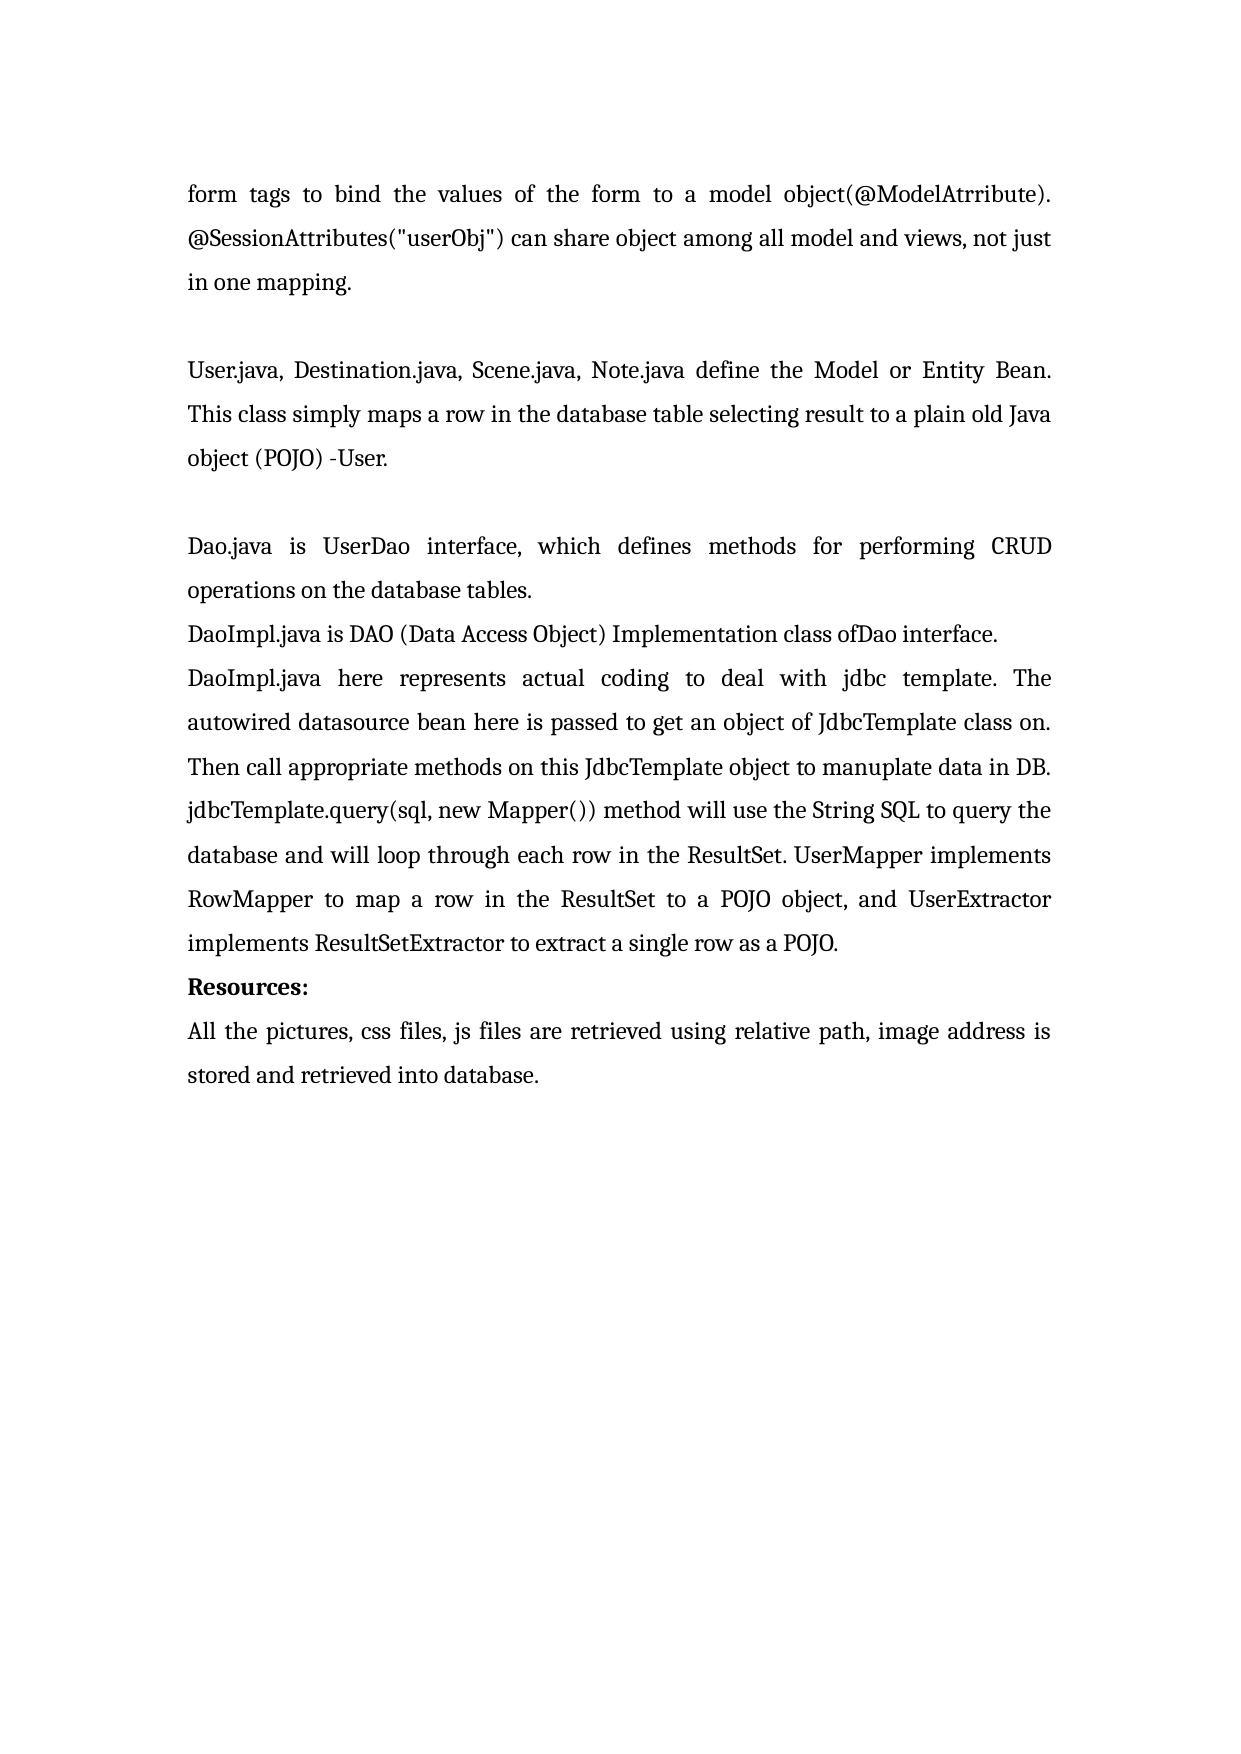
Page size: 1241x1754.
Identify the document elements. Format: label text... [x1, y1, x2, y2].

text Dao.java is UserDao interface, which defines methods for performing CRUD operations on the database tables. [187, 524, 1053, 613]
text DaoImpl.java is DAO (Data Access Object) Implementation class ofDao interface. [187, 613, 1053, 657]
text All the pictures, css files, js files are retrieved using relative path, image address is stored and retrieved into database. [187, 1009, 1053, 1097]
text User.java, Destination.java, Scene.java, Note.java define the Model or Entity Bean. This class simply maps a row in the database table selecting result to a plain old Java object (POJO) -User. [187, 348, 1053, 480]
text Resources: [187, 965, 1053, 1009]
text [187, 172, 1053, 304]
text DaoImpl.java here represents actual coding to deal with jdbc template. The autowired datasource bean here is passed to get an object of JdbcTemplate class on. Then call appropriate methods on this JdbcTemplate object to manuplate data in DB. jdbcTemplate.query(sql, new Mapper()) method will use the String SQL to query the database and will loop through each row in the ResultSet. UserMapper implements RowMapper to map a row in the ResultSet to a POJO object, and UserExtractor implements ResultSetExtractor to extract a single row as a POJO. [187, 657, 1053, 965]
